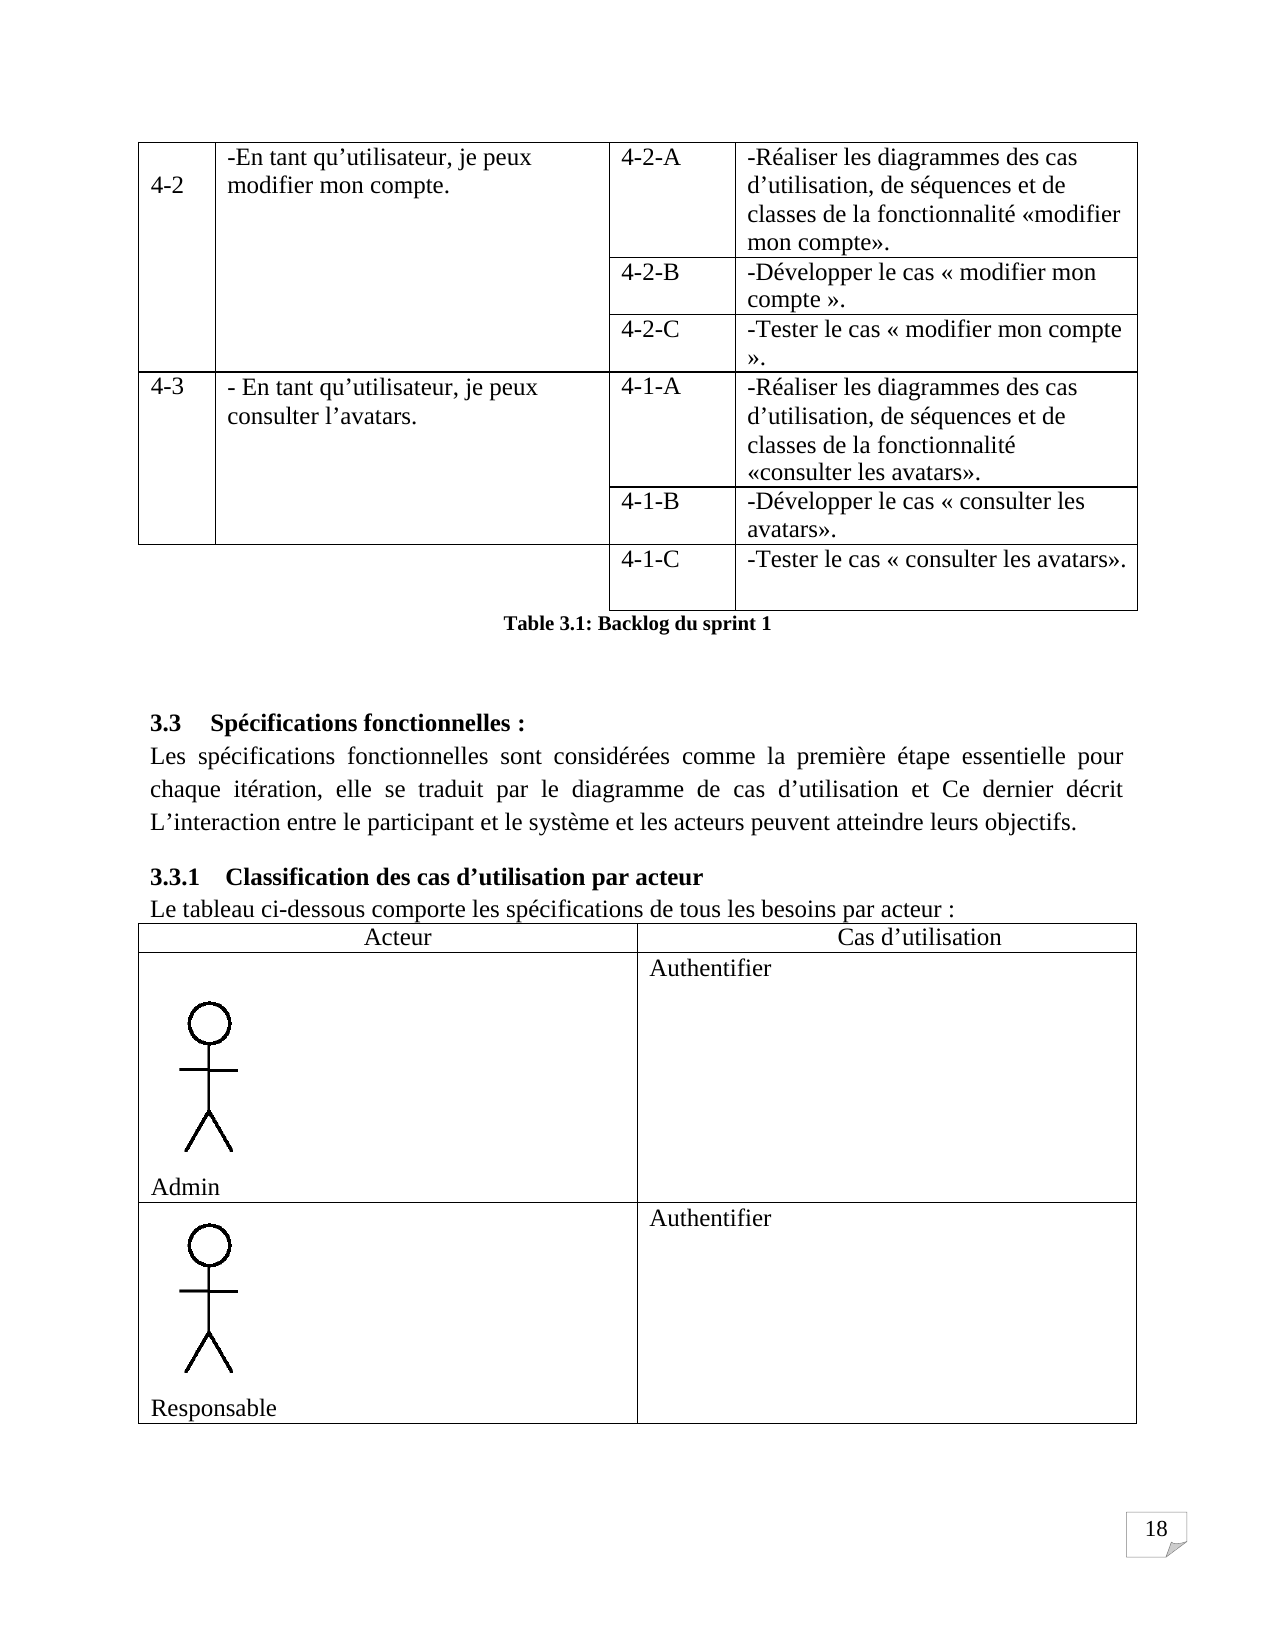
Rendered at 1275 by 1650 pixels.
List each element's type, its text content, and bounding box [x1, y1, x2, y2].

picture [1168, 1543, 1187, 1557]
table_cell 4-1-B [610, 488, 735, 544]
text Le tableau ci-dessous comporte les spécifications de tous les besoins par acteur : [150, 894, 1164, 923]
table_cell Authentifier [638, 1203, 1136, 1423]
subtitle Classification des cas d’utilisation par acteur [150, 862, 1164, 890]
table_cell Authentifier [638, 953, 1136, 1202]
picture [1168, 1544, 1181, 1554]
table_header Acteur [139, 924, 637, 952]
table_cell -Réaliser les diagrammes des cas d’utilisation, de séquences et de classes de la fonctionnalité «consulter les avatars». [736, 373, 1137, 486]
table_cell -En tant qu’utilisateur, je peux modifier mon compte. [216, 143, 609, 371]
table_cell 4-3 [139, 373, 215, 544]
table_cell 4-2-A [610, 143, 735, 257]
table_header Cas d’utilisation [638, 924, 1136, 952]
table_cell 4-2-B [610, 258, 735, 314]
table_cell -Développer le cas « modifier mon compte ». [736, 258, 1137, 314]
table_cell - En tant qu’utilisateur, je peux consulter l’avatars. [216, 373, 609, 544]
text Les spécifications fonctionnelles sont considérées comme la première étape essentielle pour chaque itération, elle se traduit par le diagramme de cas d’utilisation et Ce dernier décrit L’interaction entre le participant et le système et les acteurs peuvent atteindre leurs objectifs. [150, 741, 1124, 836]
text Table 3.1: Backlog du sprint 1 [154, 611, 1121, 635]
table_cell 4-1-C [610, 545, 735, 610]
subtitle Spécifications fonctionnelles : [150, 708, 1164, 737]
picture [179, 1223, 238, 1373]
picture [1165, 1541, 1171, 1556]
table_cell 4-2 [139, 143, 215, 371]
table_cell Responsable [139, 1203, 637, 1423]
table_cell Admin [139, 953, 637, 1202]
table_cell -Développer le cas « consulter les avatars». [736, 488, 1137, 544]
table_cell -Tester le cas « consulter les avatars». [736, 545, 1137, 610]
table_cell 4-1-A [610, 373, 735, 486]
table_cell -Réaliser les diagrammes des cas d’utilisation, de séquences et de classes de la fonctionnalité «modifier mon compte». [736, 143, 1137, 257]
table_cell 4-2-C [610, 315, 735, 371]
table_cell -Tester le cas « modifier mon compte ». [736, 315, 1137, 371]
picture [179, 1001, 238, 1152]
